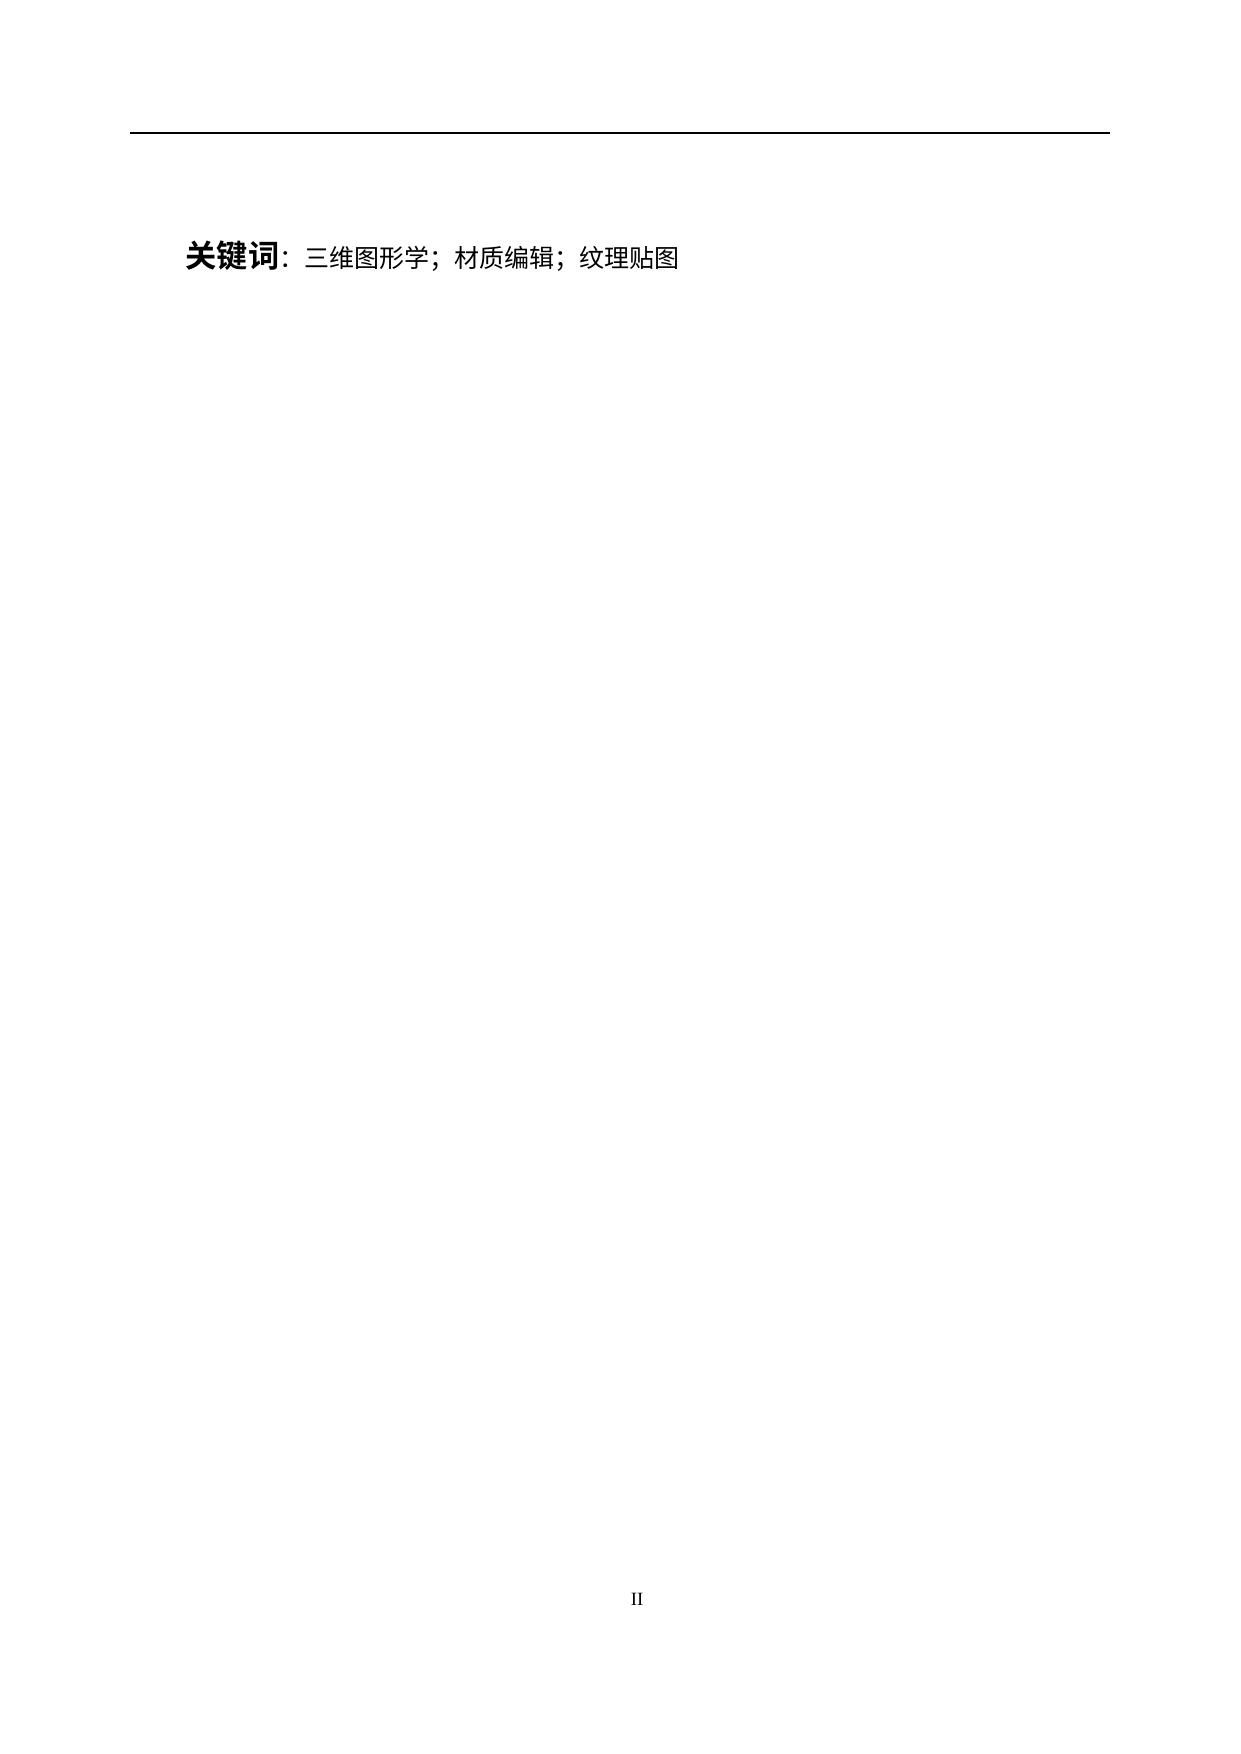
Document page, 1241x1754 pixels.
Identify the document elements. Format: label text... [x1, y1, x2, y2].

text 关键词：三维图形学；材质编辑；纹理贴图 [130, 221, 1110, 286]
